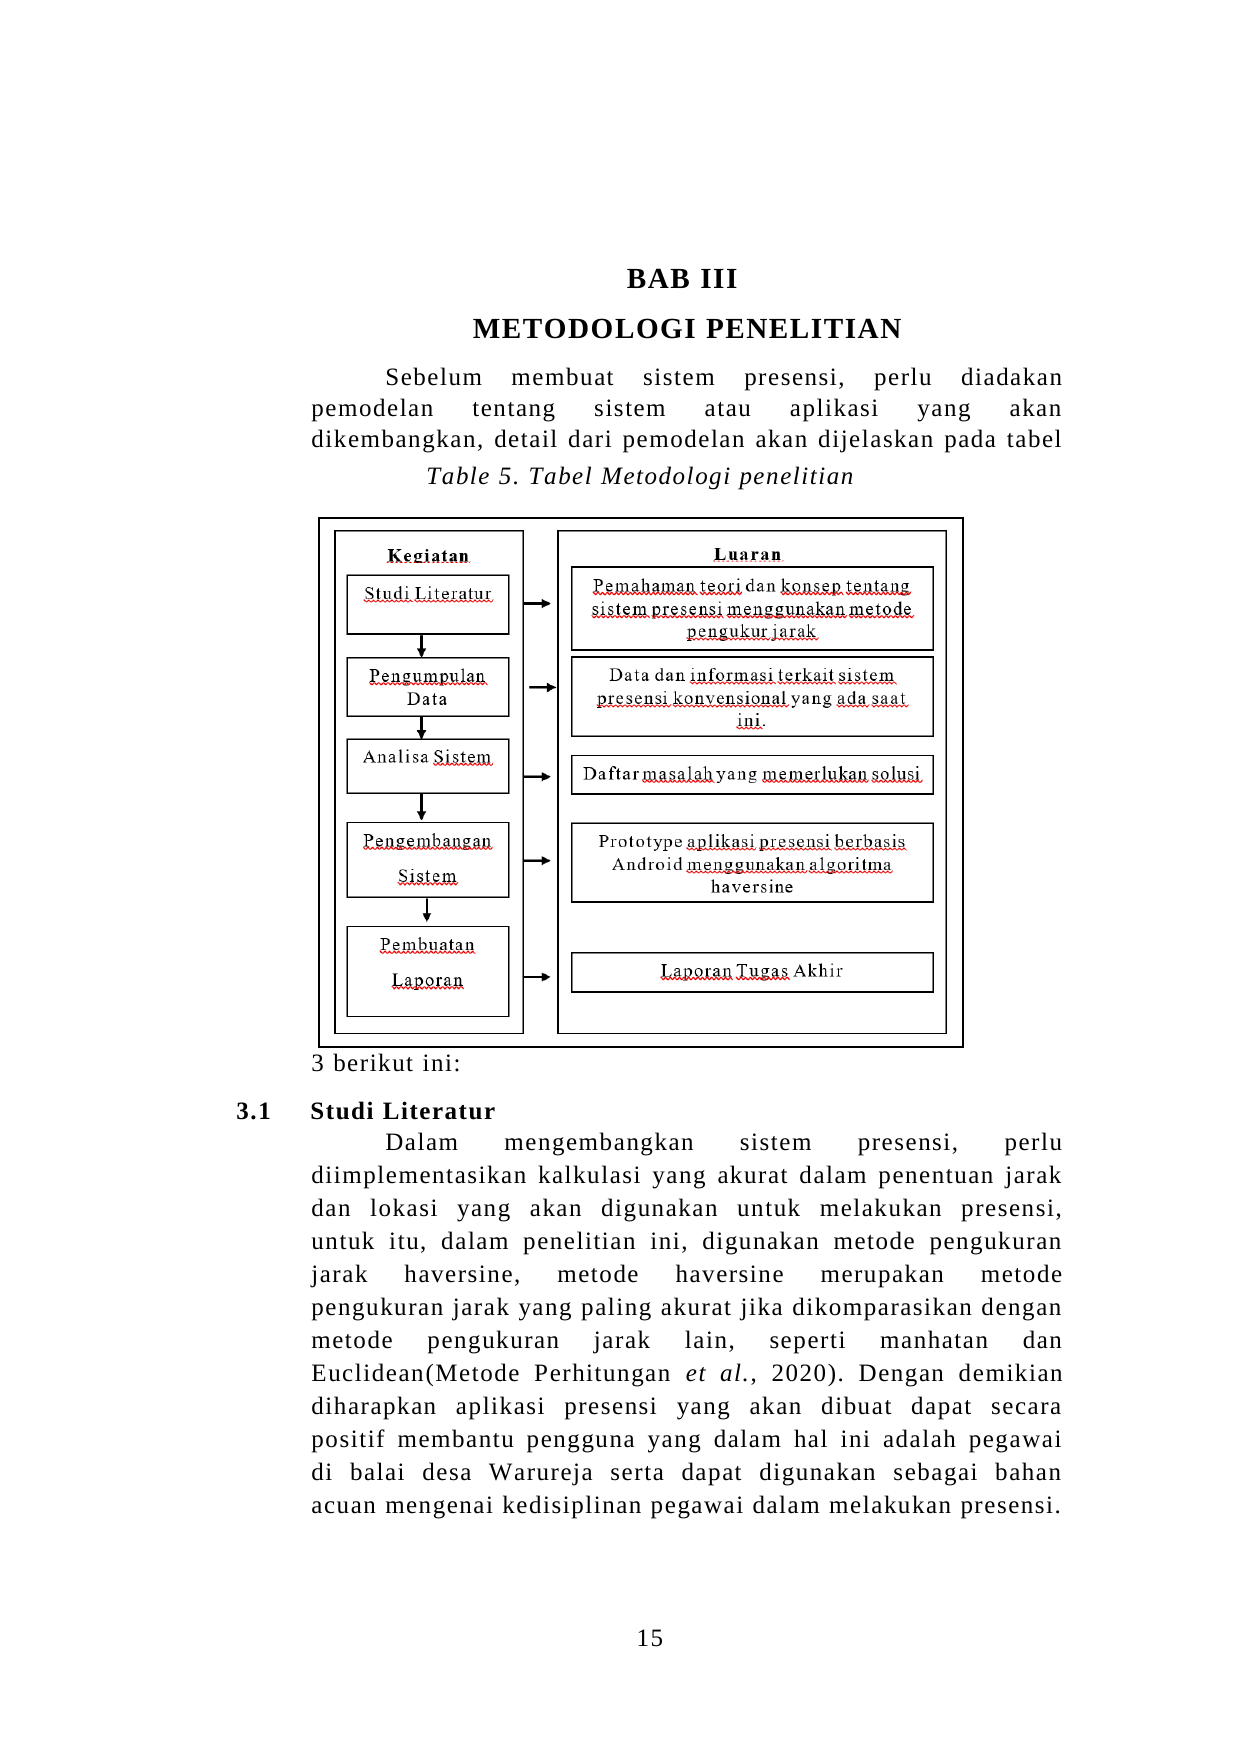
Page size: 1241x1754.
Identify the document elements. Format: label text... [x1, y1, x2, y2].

subtitle Dalam mengembangkan sistem presensi, perlu diimplementasikan kalkulasi yang akurat dalam penentuan jarak dan lokasi yang akan digunakan untuk melakukan presensi, untuk itu, dalam penelitian ini, digunakan metode pengukuran jarak haversine, metode haversine merupakan metode pengukuran jarak yang paling akurat jika dikomparasikan dengan metode pengukuran jarak lain, seperti manhatan dan Euclidean(Metode Perhitungan et al., 2020). Dengan demikian diharapkan aplikasi presensi yang akan dibuat dapat secara positif membantu pengguna yang dalam hal ini adalah pegawai di balai desa Warureja serta dapat digunakan sebagai bahan acuan mengenai kedisiplinan pegawai dalam melakukan presensi. [311, 1127, 1063, 1519]
picture [320, 519, 962, 1046]
subtitle BAB III METODOLOGI PENELITIAN [311, 261, 1063, 345]
subtitle Studi Literatur [236, 1096, 1063, 1125]
